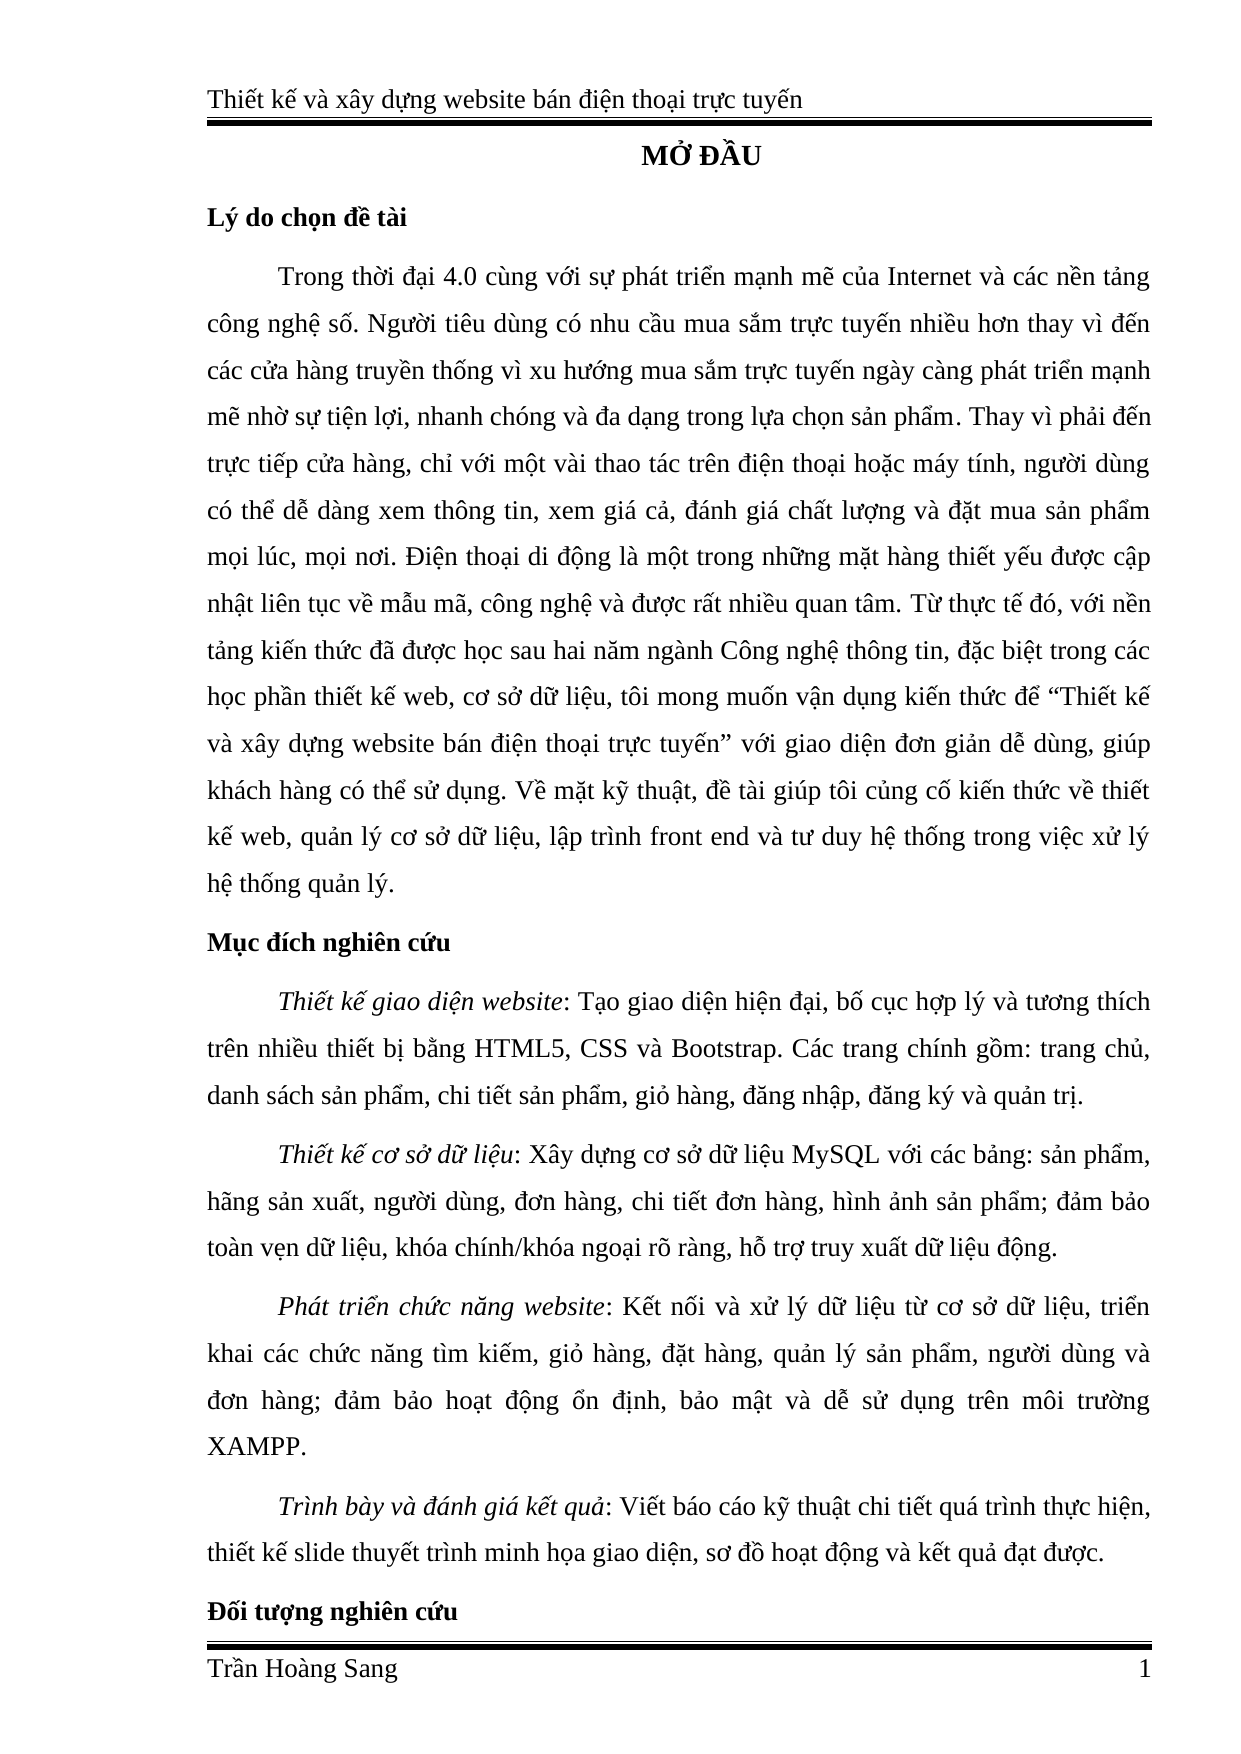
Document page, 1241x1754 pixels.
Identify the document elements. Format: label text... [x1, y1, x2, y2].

text Mục đích nghiên cứu [207, 926, 1152, 957]
list Mở đầu [252, 138, 1152, 172]
text Lý do chọn đề tài [207, 201, 1152, 232]
text Thiết kế cơ sở dữ liệu: Xây dựng cơ sở dữ liệu MySQL với các bảng: sản phẩm, hãng sản xuất, người dùng, đơn hàng, chi tiết đơn hàng, hình ảnh sản phẩm; đảm bảo toàn vẹn dữ liệu, khóa chính/khóa ngoại rõ ràng, hỗ trợ truy xuất dữ liệu động. [207, 1138, 1152, 1262]
text Phát triển chức năng website: Kết nối và xử lý dữ liệu từ cơ sở dữ liệu, triển khai các chức năng tìm kiếm, giỏ hàng, đặt hàng, quản lý sản phẩm, người dùng và đơn hàng; đảm bảo hoạt động ổn định, bảo mật và dễ sử dụng trên môi trường XAMPP. [207, 1290, 1152, 1462]
text Trong thời đại 4.0 cùng với sự phát triển mạnh mẽ của Internet và các nền tảng công nghệ số. Người tiêu dùng có nhu cầu mua sắm trực tuyến nhiều hơn thay vì đến các cửa hàng truyền thống vì xu hướng mua sắm trực tuyến ngày càng phát triển mạnh mẽ nhờ sự tiện lợi, nhanh chóng và đa dạng trong lựa chọn sản phẩm. Thay vì phải đến trực tiếp cửa hàng, chỉ với một vài thao tác trên điện thoại hoặc máy tính, người dùng có thể dễ dàng xem thông tin, xem giá cả, đánh giá chất lượng và đặt mua sản phẩm mọi lúc, mọi nơi. Điện thoại di động là một trong những mặt hàng thiết yếu được cập nhật liên tục về mẫu mã, công nghệ và được rất nhiều quan tâm. Từ thực tế đó, với nền tảng kiến thức đã được học sau hai năm ngành Công nghệ thông tin, đặc biệt trong các học phần thiết kế web, cơ sở dữ liệu, tôi mong muốn vận dụng kiến thức để “Thiết kế và xây dựng website bán điện thoại trực tuyến” với giao diện đơn giản dễ dùng, giúp khách hàng có thể sử dụng. Về mặt kỹ thuật, đề tài giúp tôi củng cố kiến thức về thiết kế web, quản lý cơ sở dữ liệu, lập trình front end và tư duy hệ thống trong việc xử lý hệ thống quản lý. [207, 260, 1152, 898]
text Trình bày và đánh giá kết quả: Viết báo cáo kỹ thuật chi tiết quá trình thực hiện, thiết kế slide thuyết trình minh họa giao diện, sơ đồ hoạt động và kết quả đạt được. [207, 1489, 1152, 1567]
text Đối tượng nghiên cứu [207, 1595, 1152, 1627]
text Thiết kế giao diện website: Tạo giao diện hiện đại, bố cục hợp lý và tương thích trên nhiều thiết bị bằng HTML5, CSS và Bootstrap. Các trang chính gồm: trang chủ, danh sách sản phẩm, chi tiết sản phẩm, giỏ hàng, đăng nhập, đăng ký và quản trị. [207, 985, 1152, 1110]
